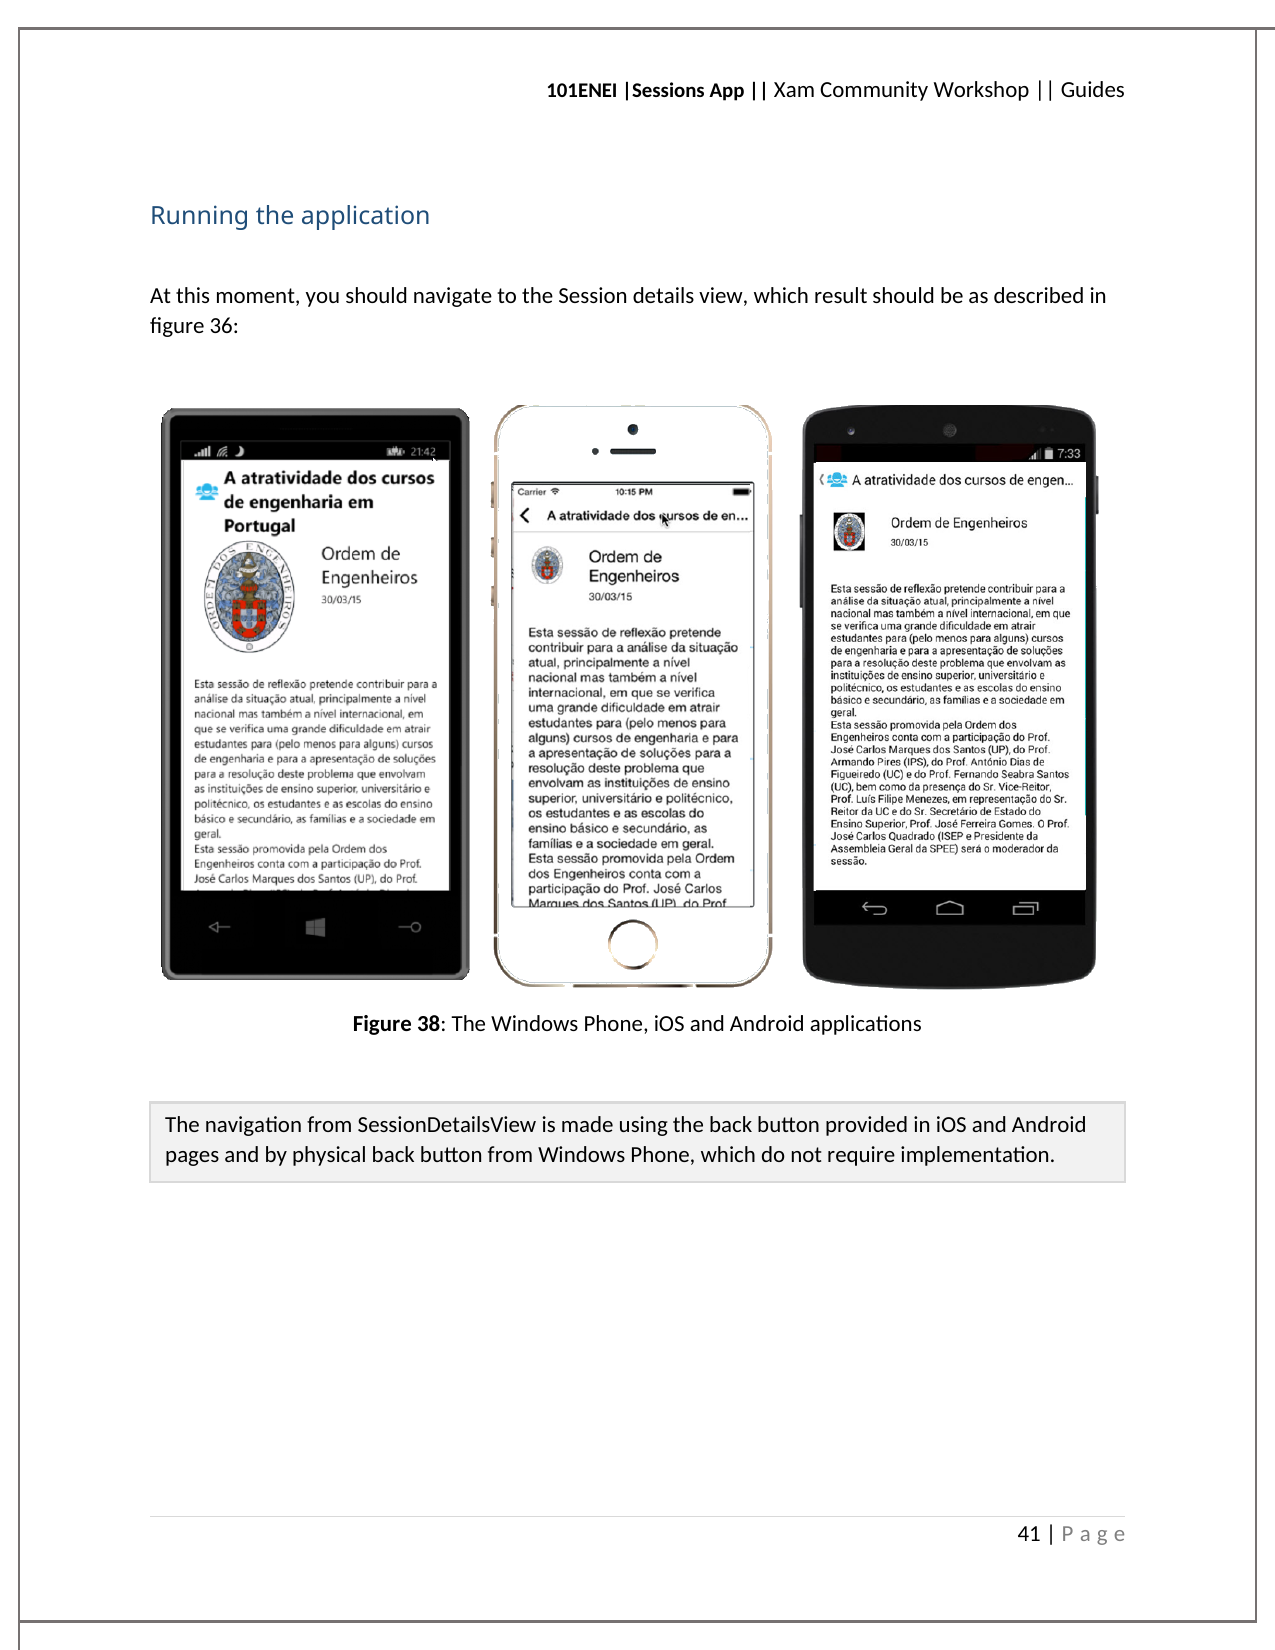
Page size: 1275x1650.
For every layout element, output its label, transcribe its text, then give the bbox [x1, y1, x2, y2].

subtitle Running the application [150, 197, 1125, 231]
picture [150, 405, 1125, 990]
text At this moment, you should navigate to the Session details view, which result should be as described in figure 36: [150, 281, 1125, 339]
text Figure 38: The Windows Phone, iOS and Android applications [150, 1009, 1125, 1037]
